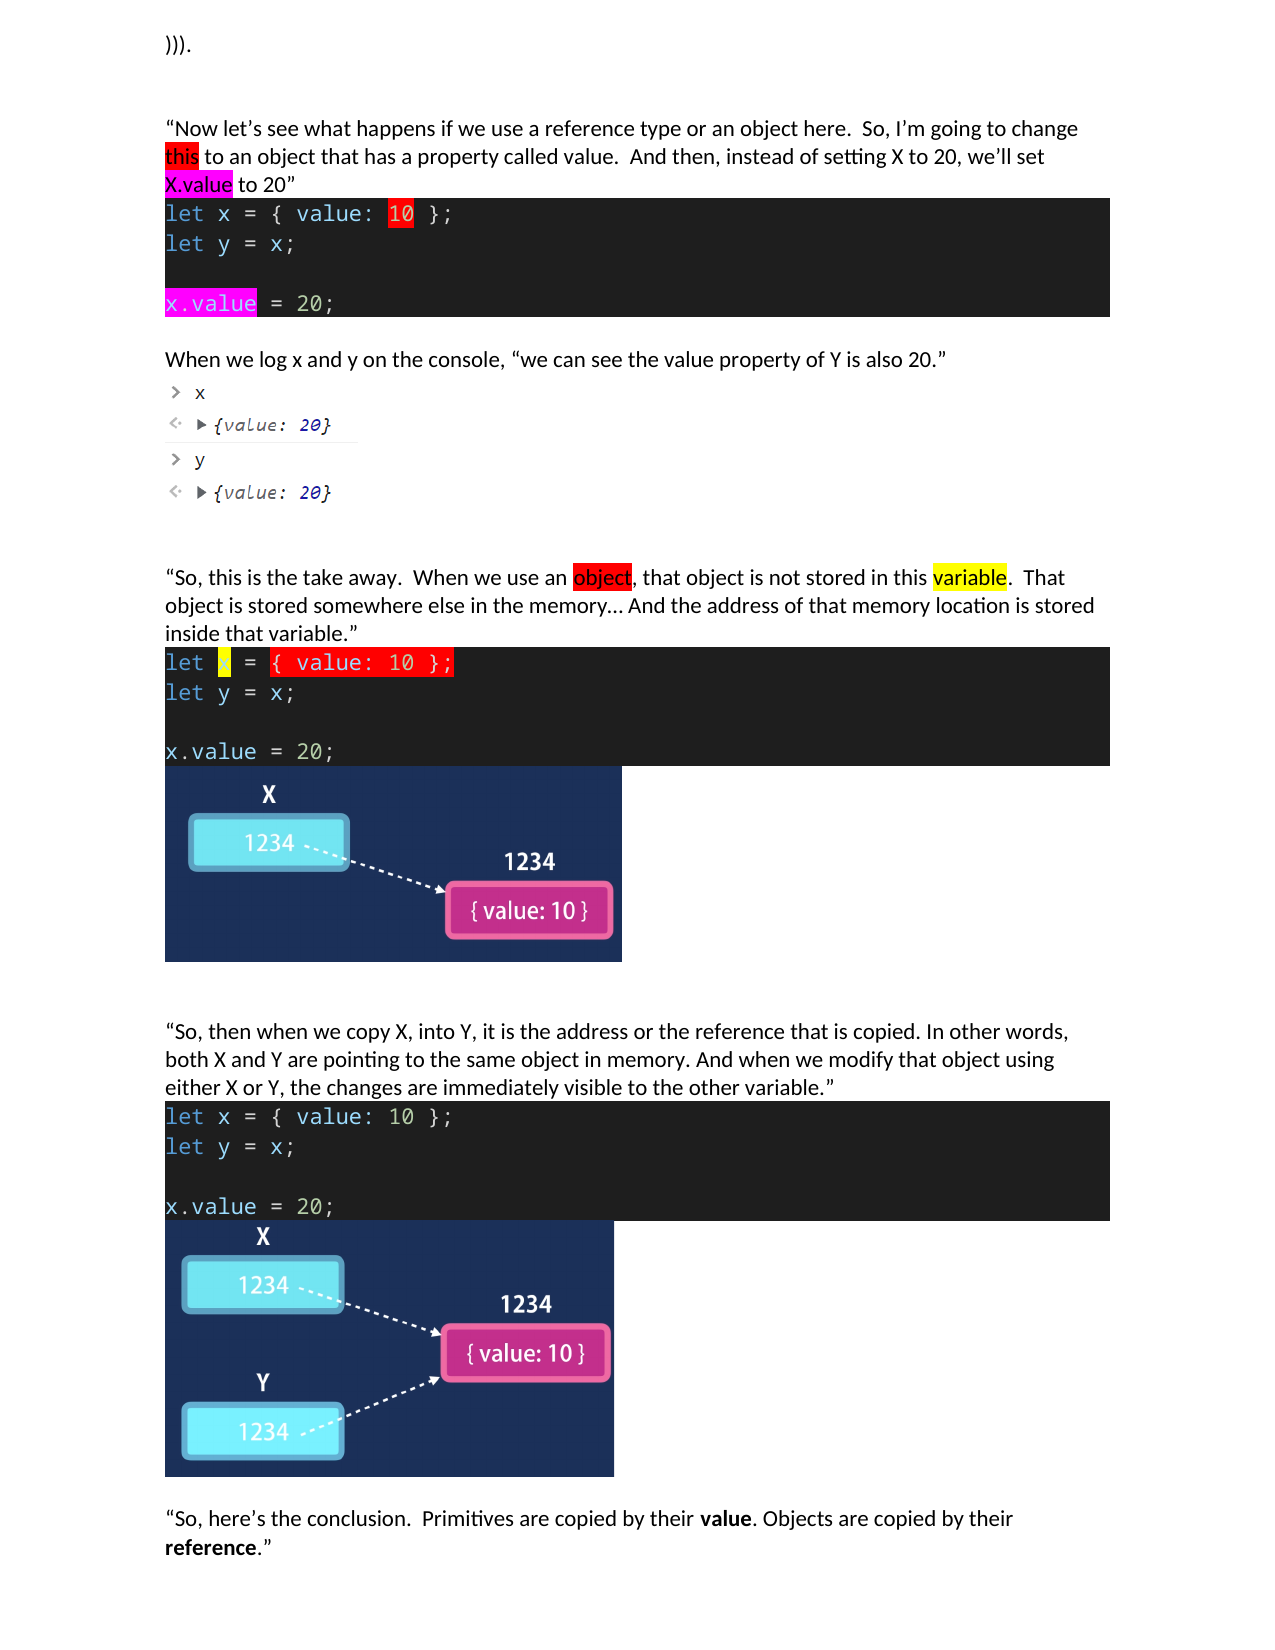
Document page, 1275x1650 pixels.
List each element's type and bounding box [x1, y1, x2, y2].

picture [165, 1220, 615, 1477]
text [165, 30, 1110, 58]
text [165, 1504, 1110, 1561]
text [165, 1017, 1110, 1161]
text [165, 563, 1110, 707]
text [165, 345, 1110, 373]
picture [165, 373, 358, 507]
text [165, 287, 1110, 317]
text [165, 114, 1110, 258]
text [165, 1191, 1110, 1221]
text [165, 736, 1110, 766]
picture [165, 766, 622, 962]
